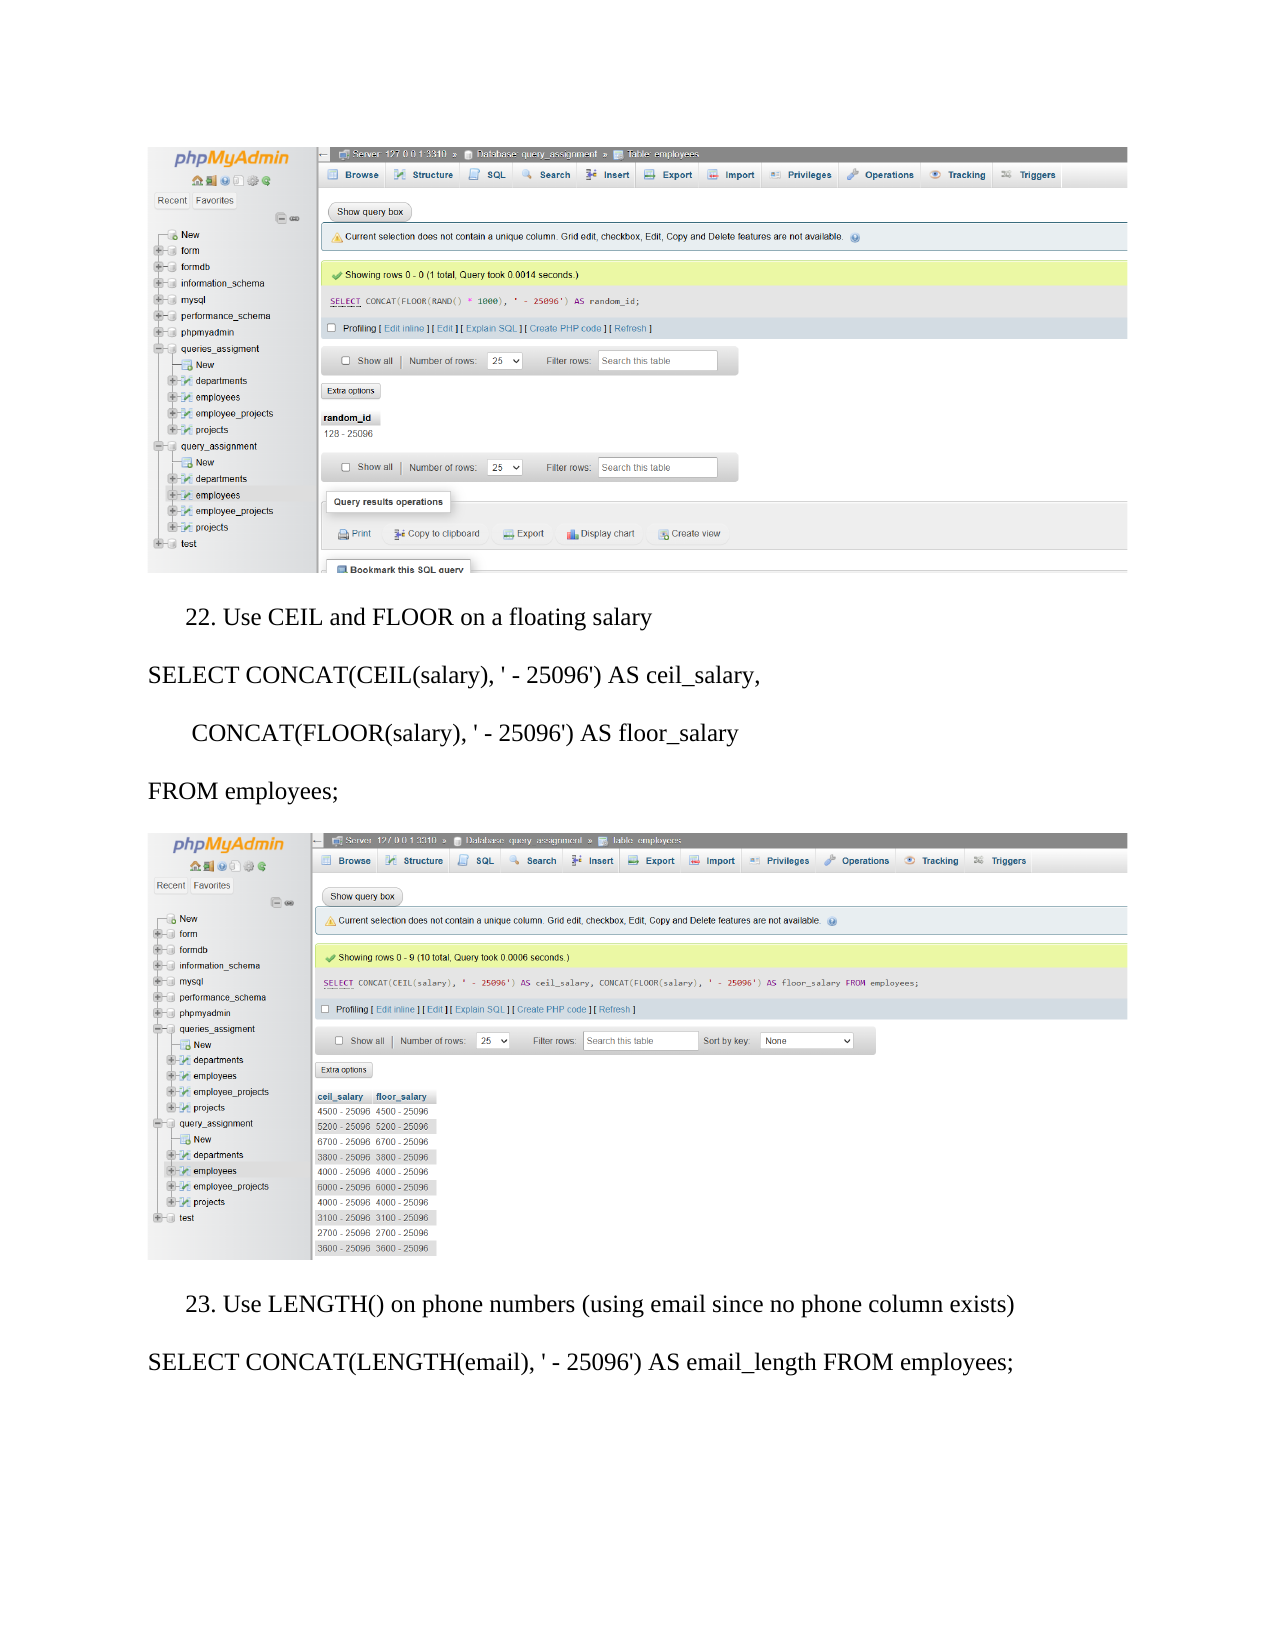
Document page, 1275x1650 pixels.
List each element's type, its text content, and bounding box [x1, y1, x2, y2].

list Use LENGTH() on phone numbers (using email since no phone column exists) [185, 1289, 1127, 1318]
picture [147, 833, 1128, 1260]
picture [147, 147, 1128, 573]
text FROM employees; [148, 776, 1127, 805]
text SELECT CONCAT(LENGTH(email), ' - 25096') AS email_length FROM employees; [148, 1347, 1127, 1376]
list Use CEIL and FLOOR on a floating salary [185, 602, 1127, 631]
text CONCAT(FLOOR(salary), ' - 25096') AS floor_salary [148, 718, 1127, 747]
text SELECT CONCAT(CEIL(salary), ' - 25096') AS ceil_salary, [148, 660, 1127, 689]
